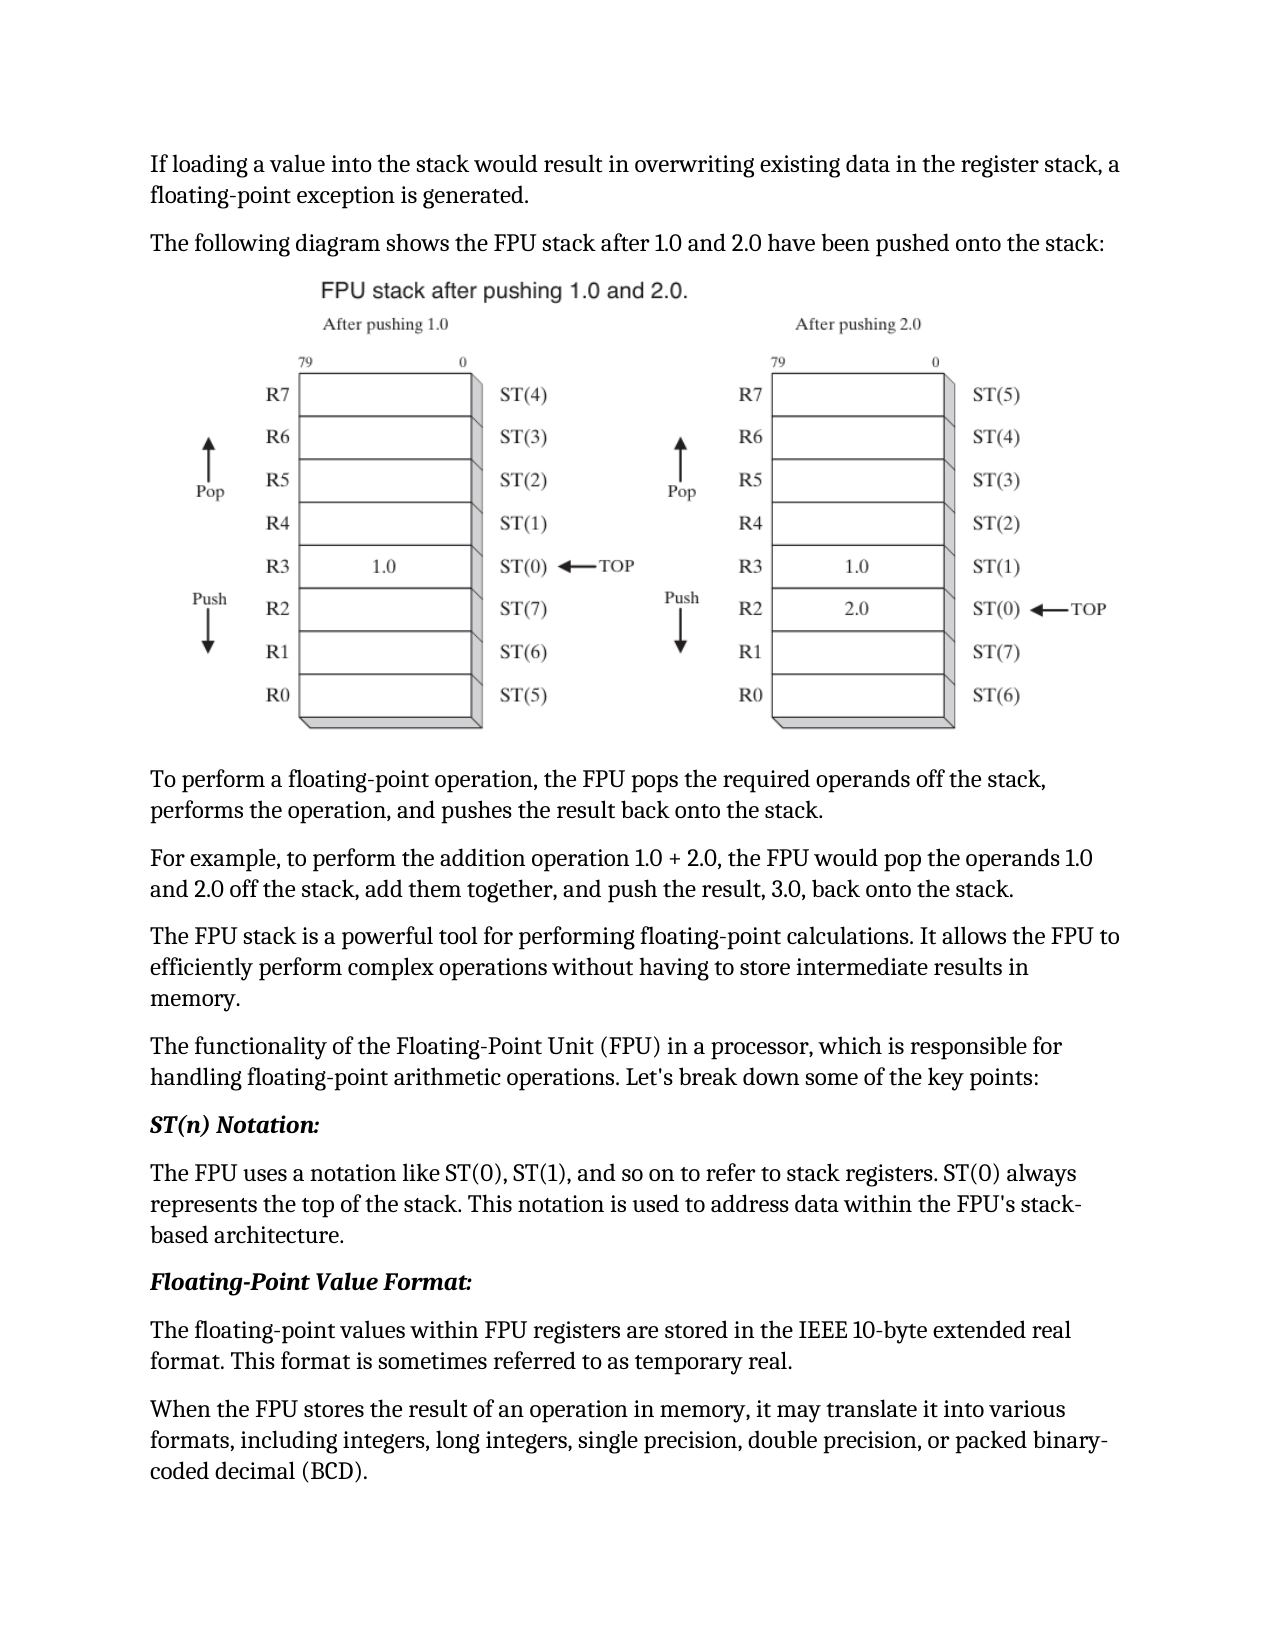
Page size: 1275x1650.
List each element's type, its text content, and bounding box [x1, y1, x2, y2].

text The functionality of the Floating-Point Unit (FPU) in a processor, which is responsible for handling floating-point arithmetic operations. Let's break down some of the key points: [150, 1032, 1125, 1092]
text The FPU stack is a powerful tool for performing floating-point calculations. It allows the FPU to efficiently perform complex operations without having to store intermediate results in memory. [150, 922, 1125, 1013]
picture [150, 276, 1125, 746]
text The following diagram shows the FPU stack after 1.0 and 2.0 have been pushed onto the stack: [150, 229, 1125, 257]
text When the FPU stores the result of an operation in memory, it may translate it into various formats, including integers, long integers, single precision, double precision, or packed binary-coded decimal (BCD). [150, 1395, 1125, 1486]
text The floating-point values within FPU registers are stored in the IEEE 10-byte extended real format. This format is sometimes referred to as temporary real. [150, 1316, 1125, 1376]
text To perform a floating-point operation, the FPU pops the required operands off the stack, performs the operation, and pushes the result back onto the stack. [150, 765, 1125, 824]
text If loading a value into the stack would result in overwriting existing data in the register stack, a floating-point exception is generated. [150, 150, 1125, 210]
text The FPU uses a notation like ST(0), ST(1), and so on to refer to stack registers. ST(0) always represents the top of the stack. This notation is used to address data within the FPU's stack-based architecture. [150, 1158, 1125, 1249]
text Floating-Point Value Format: [150, 1268, 1125, 1297]
text ST(n) Notation: [150, 1111, 1125, 1139]
text For example, to perform the addition operation 1.0 + 2.0, the FPU would pop the operands 1.0 and 2.0 off the stack, add them together, and push the result, 3.0, back onto the stack. [150, 843, 1125, 903]
